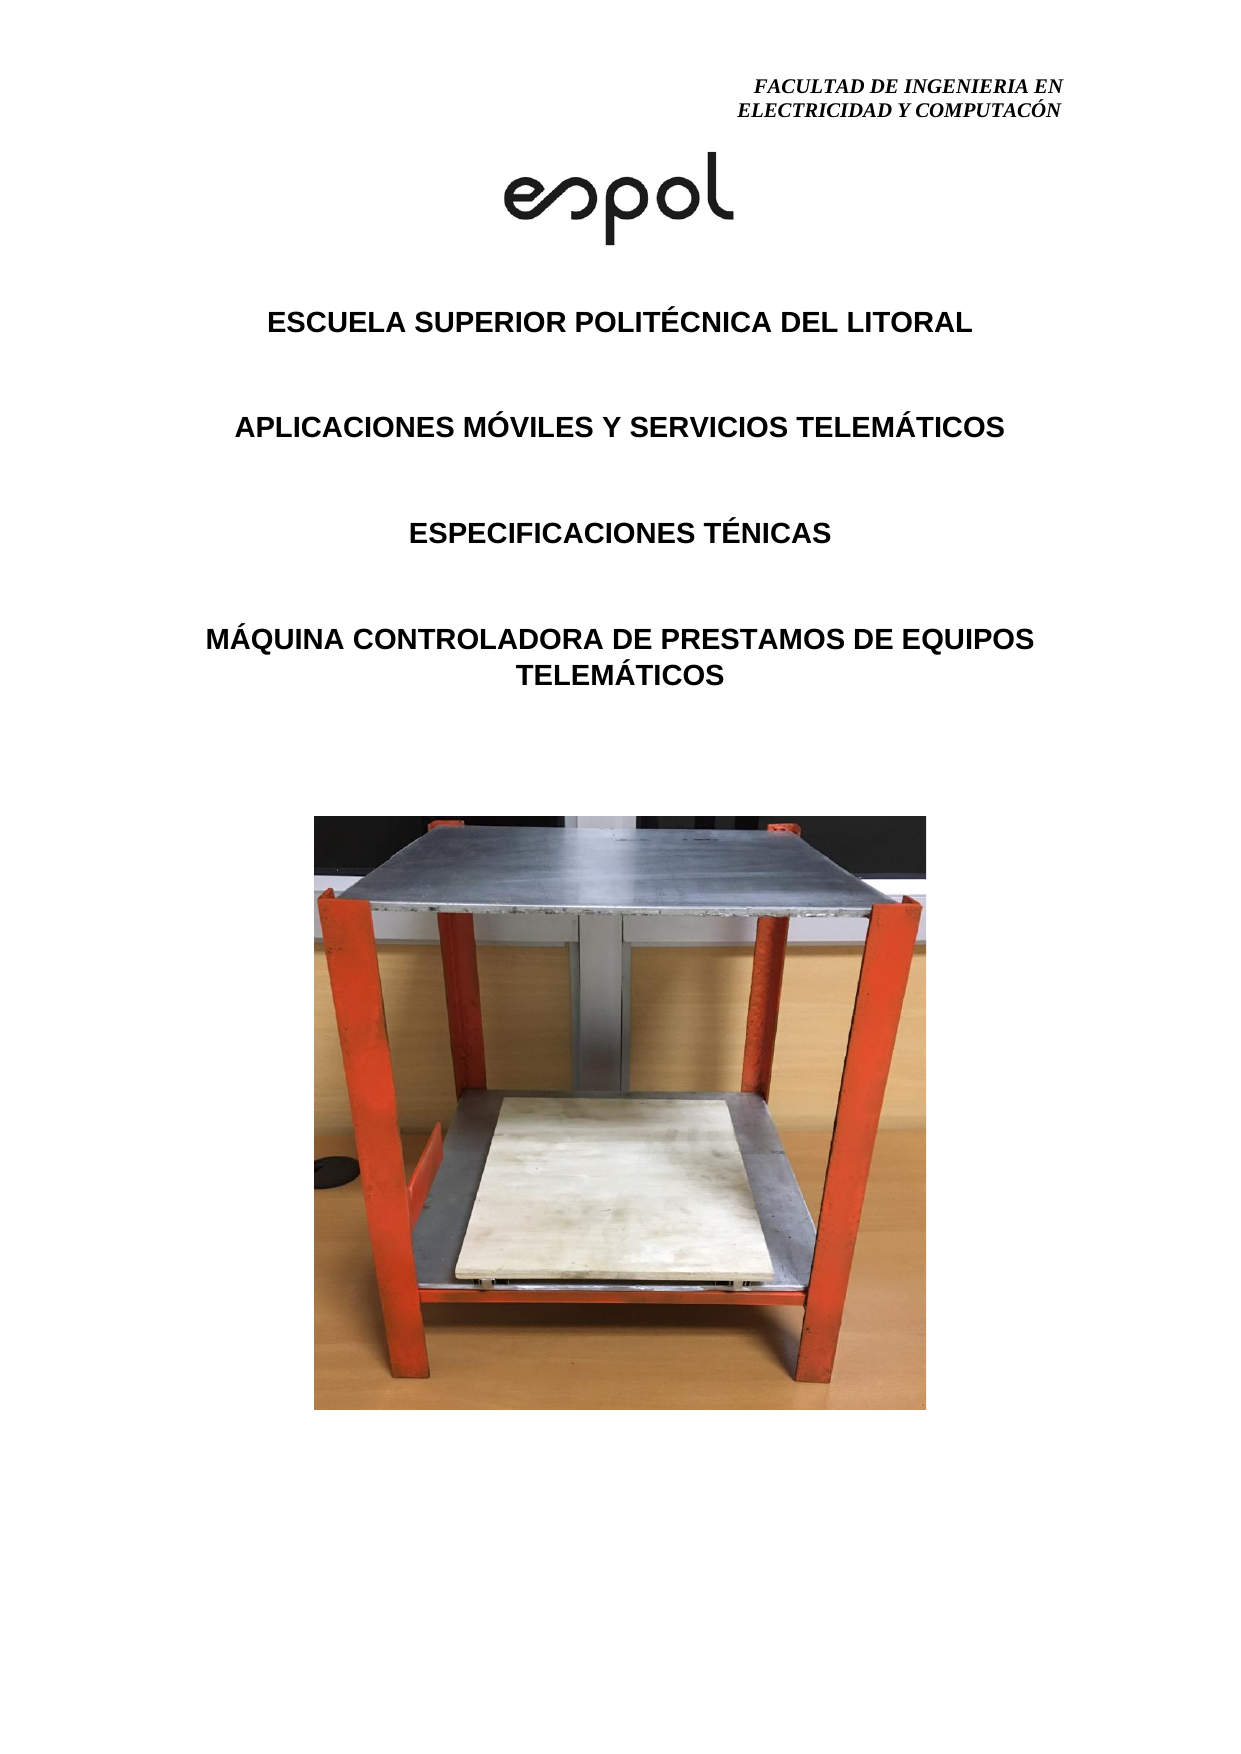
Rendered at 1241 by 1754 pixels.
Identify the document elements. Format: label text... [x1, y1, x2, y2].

picture [314, 816, 927, 1410]
text MÁQUINA CONTROLADORA DE PRESTAMOS DE EQUIPOS TELEMÁTICOS [177, 622, 1063, 691]
text ESCUELA SUPERIOR POLITÉCNICA DEL LITORAL [177, 273, 1063, 338]
text APLICACIONES MÓVILES Y SERVICIOS TELEMÁTICOS [177, 411, 1063, 444]
picture [503, 147, 737, 255]
text ESPECIFICACIONES TÉNICAS [177, 516, 1063, 550]
